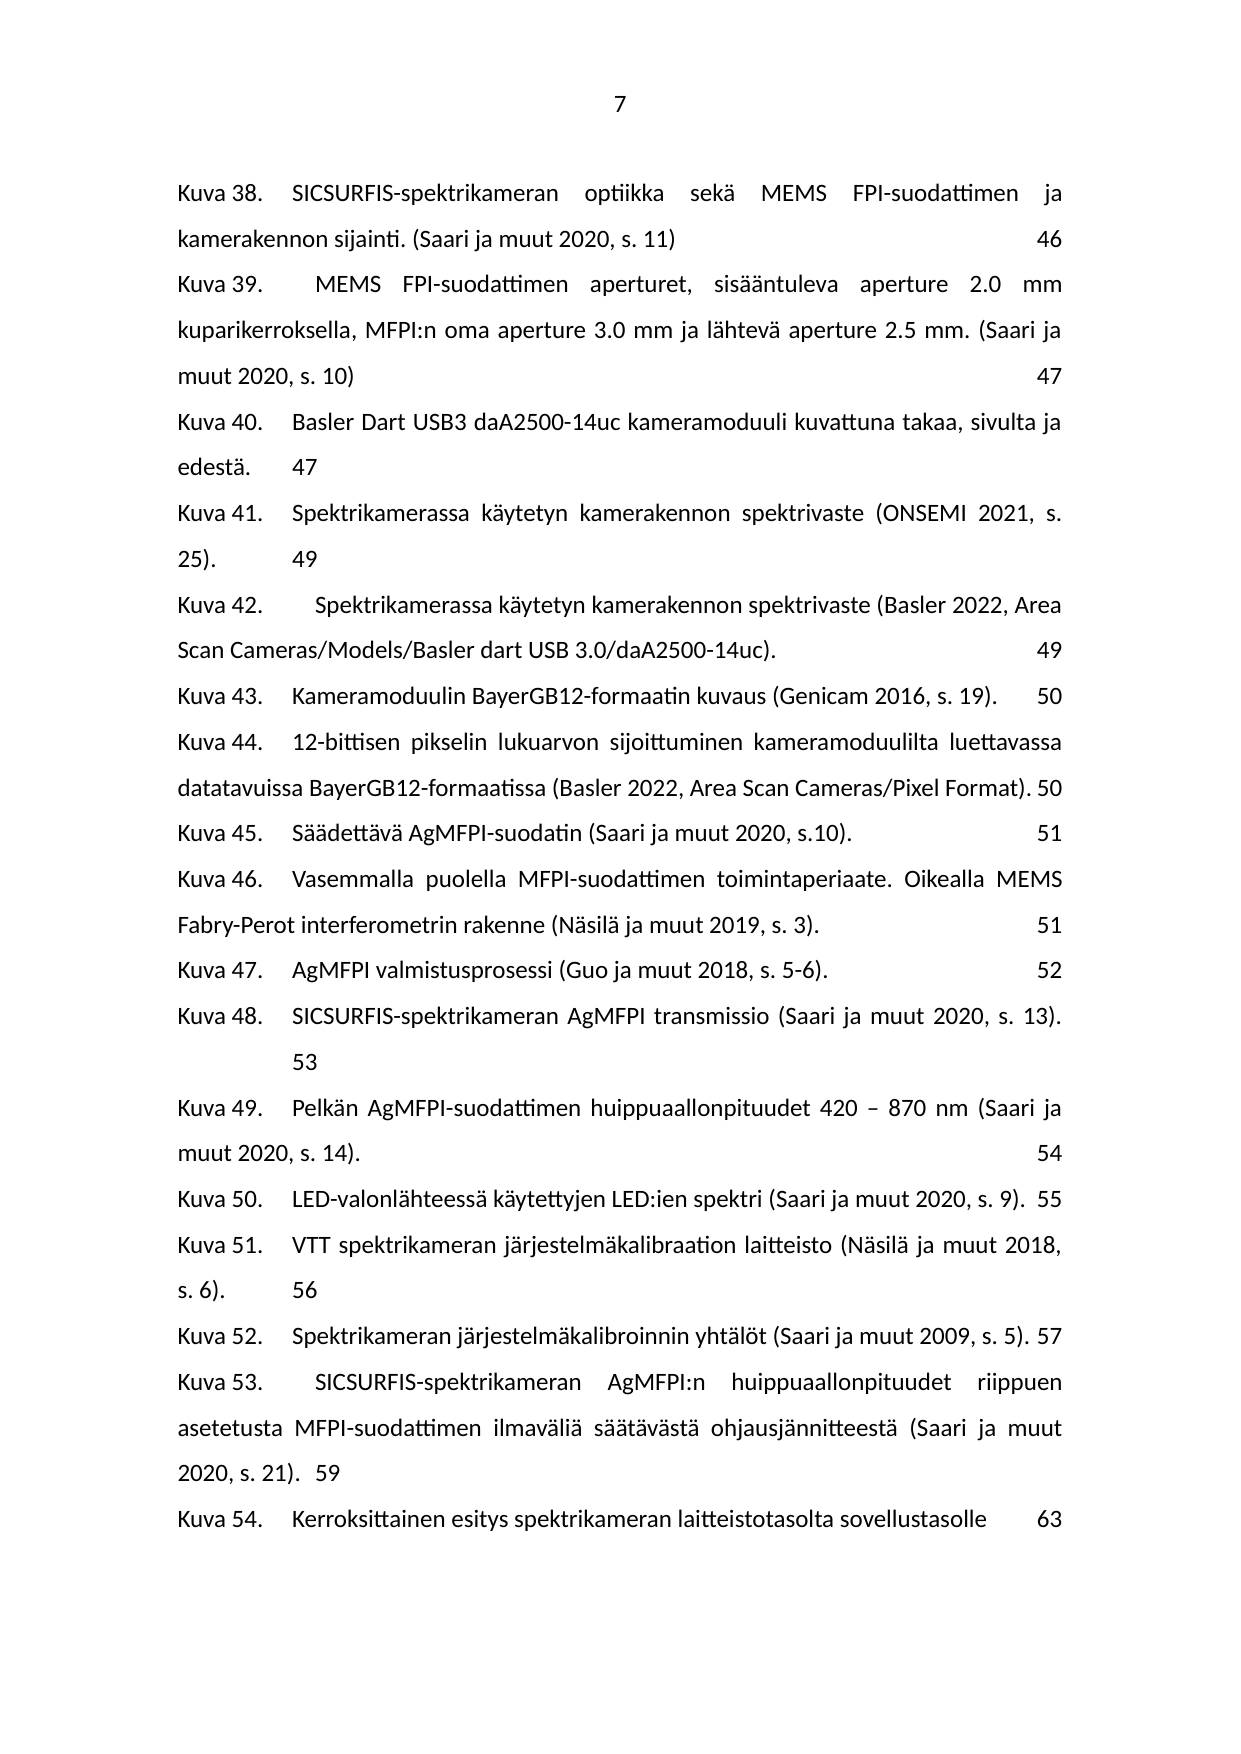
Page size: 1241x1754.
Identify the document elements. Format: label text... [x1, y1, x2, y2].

text Kuva 48. SICSURFIS-spektrikameran AgMFPI transmissio (Saari ja muut 2020, s. 13). 53 [177, 1000, 1063, 1077]
text Kuva 52. Spektrikameran järjestelmäkalibroinnin yhtälöt (Saari ja muut 2009, s. 5). 57 [177, 1320, 1063, 1351]
text Kuva 44. 12-bittisen pikselin lukuarvon sijoittuminen kameramoduulilta luettavassa datatavuissa BayerGB12-formaatissa (Basler 2022, Area Scan Cameras/Pixel Format). 50 [177, 726, 1063, 802]
text Kuva 43. Kameramoduulin BayerGB12-formaatin kuvaus (Genicam 2016, s. 19). 50 [177, 680, 1063, 711]
text Kuva 40. Basler Dart USB3 daA2500-14uc kameramoduuli kuvattuna takaa, sivulta ja edestä. 47 [177, 406, 1063, 482]
text Kuva 49. Pelkän AgMFPI-suodattimen huippuaallonpituudet 420 – 870 nm (Saari ja muut 2020, s. 14). 54 [177, 1092, 1063, 1168]
text Kuva 42. Spektrikamerassa käytetyn kamerakennon spektrivaste (Basler 2022, Area Scan Cameras/Models/Basler dart USB 3.0/daA2500-14uc). 49 [177, 589, 1063, 665]
text Kuva 41. Spektrikamerassa käytetyn kamerakennon spektrivaste (ONSEMI 2021, s. 25). 49 [177, 497, 1063, 573]
text Kuva 45. Säädettävä AgMFPI-suodatin (Saari ja muut 2020, s.10). 51 [177, 817, 1063, 848]
text Kuva 39. MEMS FPI-suodattimen aperturet, sisääntuleva aperture 2.0 mm kuparikerroksella, MFPI:n oma aperture 3.0 mm ja lähtevä aperture 2.5 mm. (Saari ja muut 2020, s. 10) 47 [177, 269, 1063, 391]
text Kuva 53. SICSURFIS-spektrikameran AgMFPI:n huippuaallonpituudet riippuen asetetusta MFPI-suodattimen ilmaväliä säätävästä ohjausjännitteestä (Saari ja muut 2020, s. 21). 59 [177, 1366, 1063, 1488]
text Kuva 54. Kerroksittainen esitys spektrikameran laitteistotasolta sovellustasolle 63 [177, 1503, 1063, 1534]
text Kuva 38. SICSURFIS-spektrikameran optiikka sekä MEMS FPI-suodattimen ja kamerakennon sijainti. (Saari ja muut 2020, s. 11) 46 [177, 177, 1063, 253]
text Kuva 47. AgMFPI valmistusprosessi (Guo ja muut 2018, s. 5-6). 52 [177, 954, 1063, 985]
text Kuva 50. LED-valonlähteessä käytettyjen LED:ien spektri (Saari ja muut 2020, s. 9). 55 [177, 1183, 1063, 1214]
text Kuva 51. VTT spektrikameran järjestelmäkalibraation laitteisto (Näsilä ja muut 2018, s. 6). 56 [177, 1229, 1063, 1305]
text Kuva 46. Vasemmalla puolella MFPI-suodattimen toimintaperiaate. Oikealla MEMS Fabry-Perot interferometrin rakenne (Näsilä ja muut 2019, s. 3). 51 [177, 863, 1063, 939]
